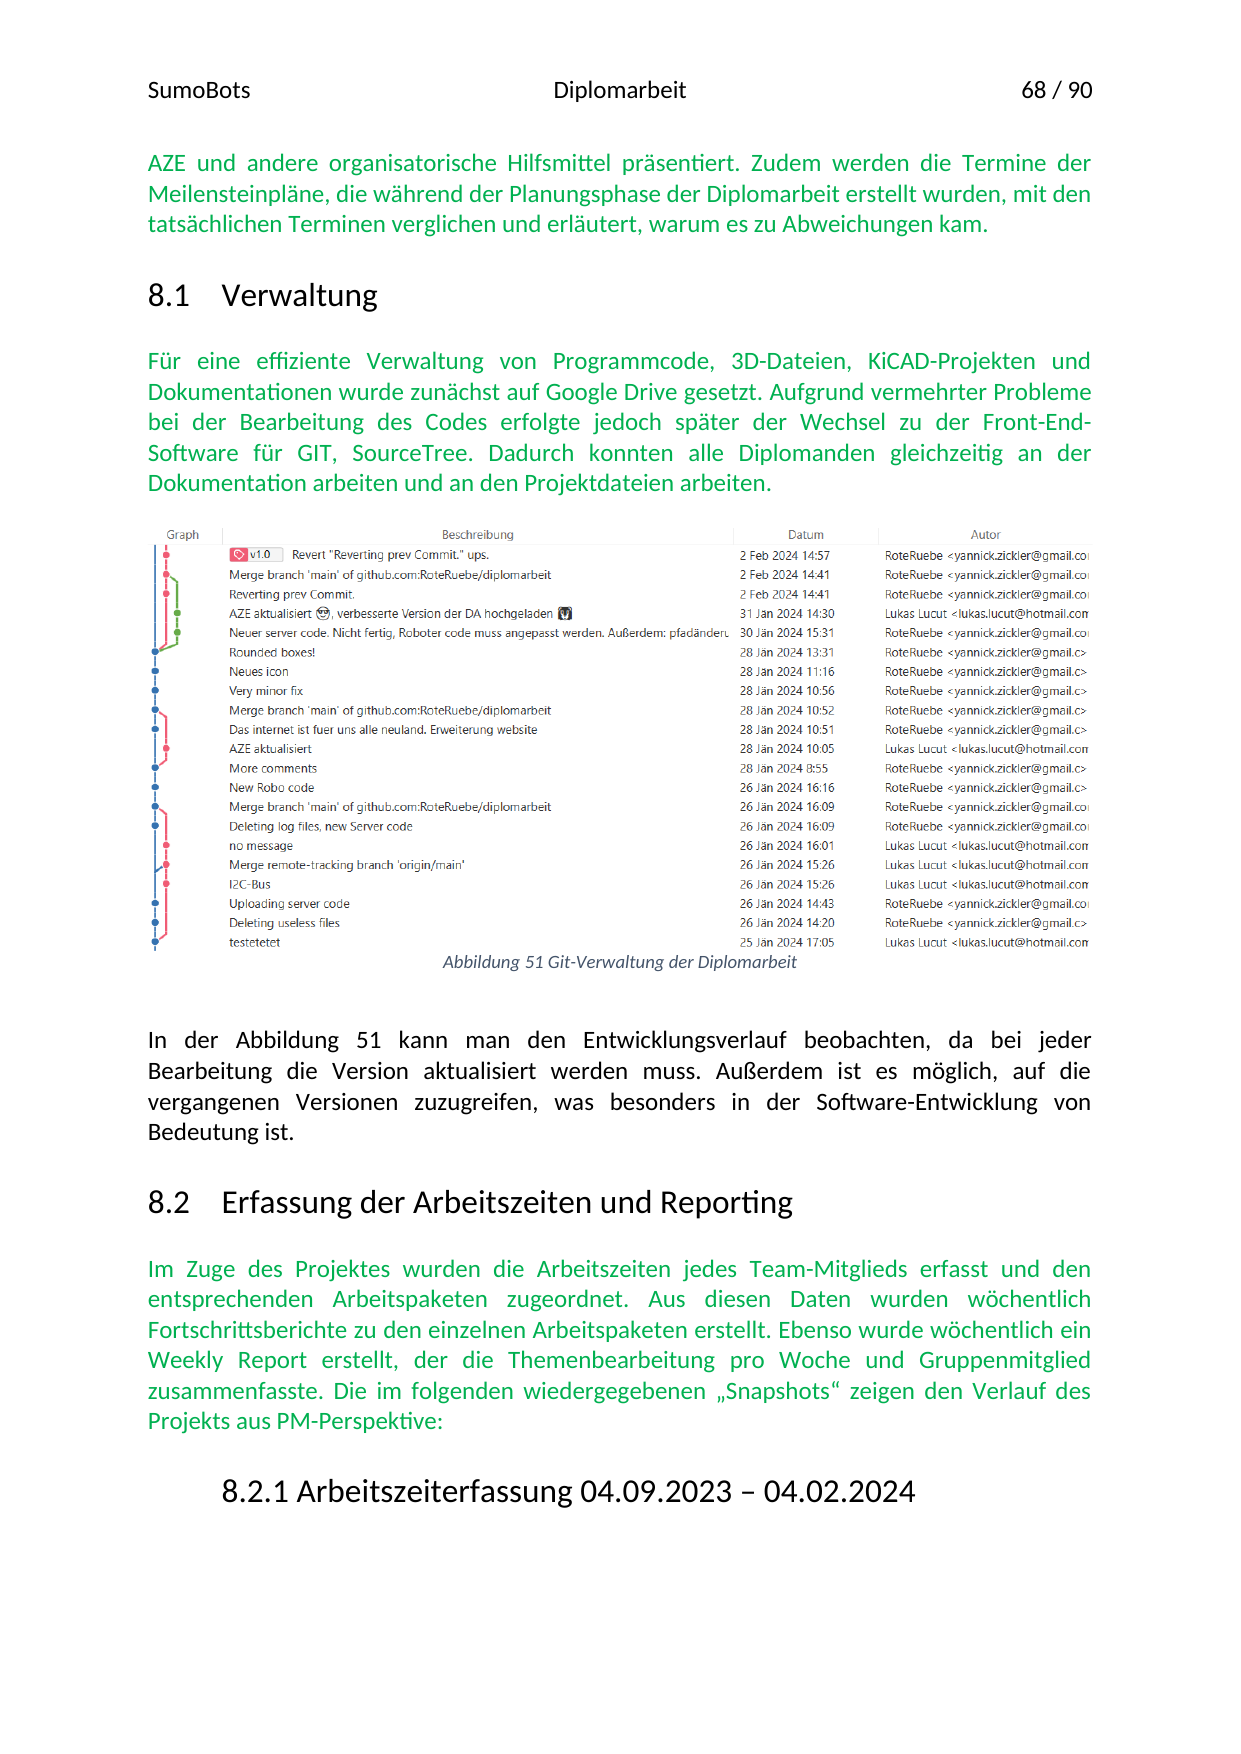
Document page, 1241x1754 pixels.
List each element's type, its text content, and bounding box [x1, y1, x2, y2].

text Im Zuge des Projektes wurden die Arbeitszeiten jedes Team-Mitglieds erfasst und den entsprechenden Arbeitspaketen zugeordnet. Aus diesen Daten wurden wöchentlich Fortschrittsberichte zu den einzelnen Arbeitspaketen erstellt. Ebenso wurde wöchentlich ein Weekly Report erstellt, der die Themenbearbeitung pro Woche und Gruppenmitglied zusammenfasste. Die im folgenden wiedergegebenen „Snapshots“ zeigen den Verlauf des Projekts aus PM-Perspektive: [148, 1253, 1093, 1436]
subtitle Arbeitszeiterfassung 04.09.2023 – 04.02.2024 [221, 1471, 1093, 1511]
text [148, 148, 1093, 239]
picture [147, 528, 1093, 951]
text Für eine effiziente Verwaltung von Programmcode, 3D-Dateien, KiCAD-Projekten und Dokumentationen wurde zunächst auf Google Drive gesetzt. Aufgrund vermehrter Probleme bei der Bearbeitung des Codes erfolgte jedoch später der Wechsel zu der Front-End-Software für GIT, SourceTree. Dadurch konnten alle Diplomanden gleichzeitig an der Dokumentation arbeiten und an den Projektdateien arbeiten. [148, 345, 1093, 498]
subtitle Erfassung der Arbeitszeiten und Reporting [148, 1181, 1093, 1222]
subtitle Verwaltung [148, 274, 1093, 314]
text In der Abbildung 51 kann man den Entwicklungsverlauf beobachten, da bei jeder Bearbeitung die Version aktualisiert werden muss. Außerdem ist es möglich, auf die vergangenen Versionen zuzugreifen, was besonders in der Software-Entwicklung von Bedeutung ist. [148, 1025, 1093, 1147]
text Abbildung 51 Git-Verwaltung der Diplomarbeit [148, 951, 1093, 973]
